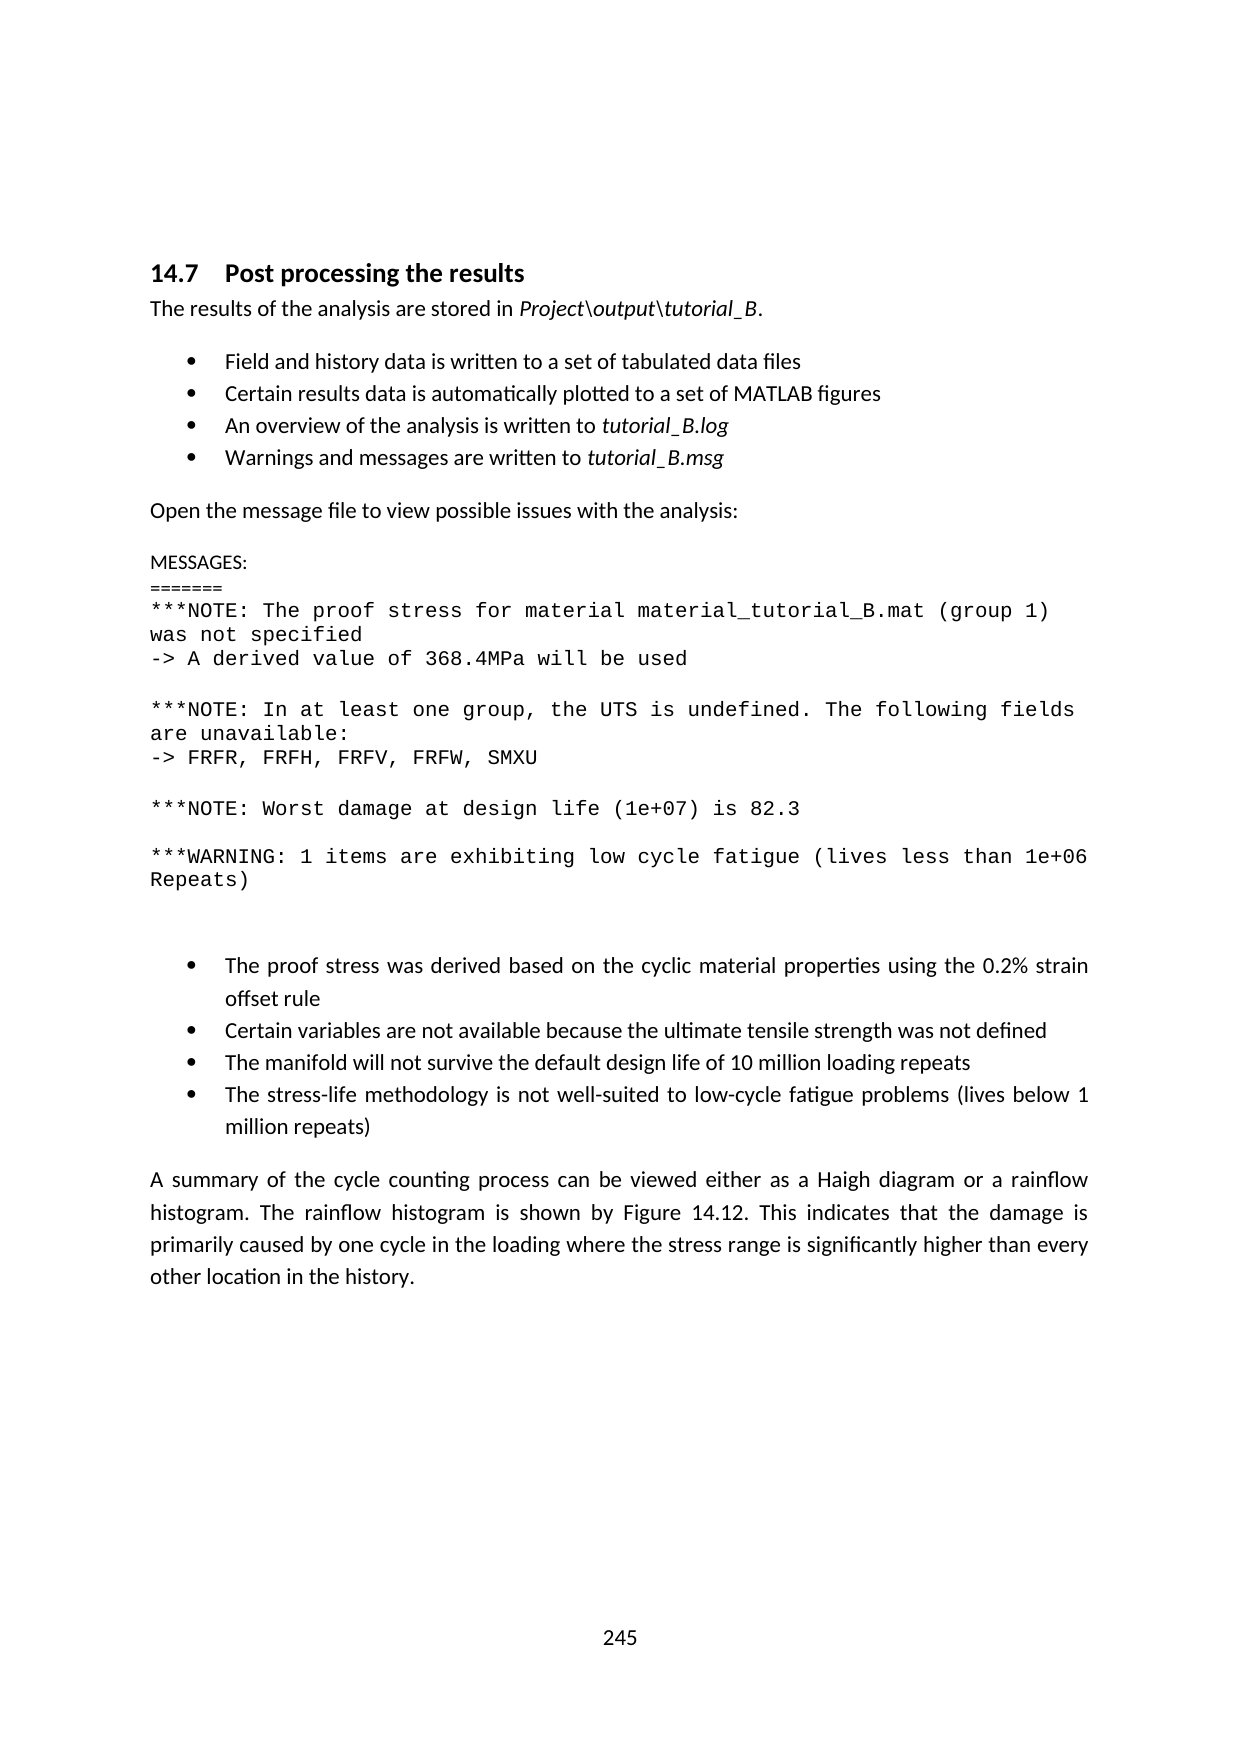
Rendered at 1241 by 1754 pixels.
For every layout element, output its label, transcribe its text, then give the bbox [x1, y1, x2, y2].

text -> FRFR, FRFH, FRFV, FRFW, SMXU [150, 747, 1090, 770]
text ***NOTE: Worst damage at design life (1e+07) is 82.3 [150, 798, 1090, 822]
list An overview of the analysis is written to tutorial_B.log [187, 411, 1090, 439]
list Field and history data is written to a set of tabulated data files [187, 347, 1090, 375]
text MESSAGES: [150, 549, 1090, 575]
list Certain results data is automatically plotted to a set of MATLAB figures [187, 379, 1090, 407]
text -> A derived value of 368.4MPa will be used [150, 648, 1090, 671]
text Open the message file to view possible issues with the analysis: [150, 497, 1090, 524]
text The results of the analysis are stored in Project\output\tutorial_B. [150, 294, 1090, 322]
subtitle 14.7 Post processing the results [150, 256, 1090, 289]
text ***NOTE: In at least one group, the UTS is undefined. The following fields are unavailable: [150, 699, 1090, 747]
list The stress-life methodology is not well-suited to low-cycle fatigue problems (lives below 1 million repeats) [187, 1080, 1090, 1140]
text ***NOTE: The proof stress for material material_tutorial_B.mat (group 1) was not specified [150, 600, 1090, 648]
list The manifold will not survive the default design life of 10 million loading repeats [187, 1048, 1090, 1076]
text A summary of the cycle counting process can be viewed either as a Haigh diagram or a rainflow histogram. The rainflow histogram is shown by Figure 14.12. This indicates that the damage is primarily caused by one cycle in the loading where the stress range is significantly higher than every other location in the history. [150, 1165, 1090, 1290]
list The proof stress was derived based on the cyclic material properties using the 0.2% strain offset rule [187, 951, 1090, 1012]
text ======= [150, 575, 1090, 600]
list Warnings and messages are written to tutorial_B.msg [187, 443, 1090, 472]
text ***WARNING: 1 items are exhibiting low cycle fatigue (lives less than 1e+06 Repeats) [150, 846, 1090, 893]
list Certain variables are not available because the ultimate tensile strength was not defined [187, 1016, 1090, 1044]
